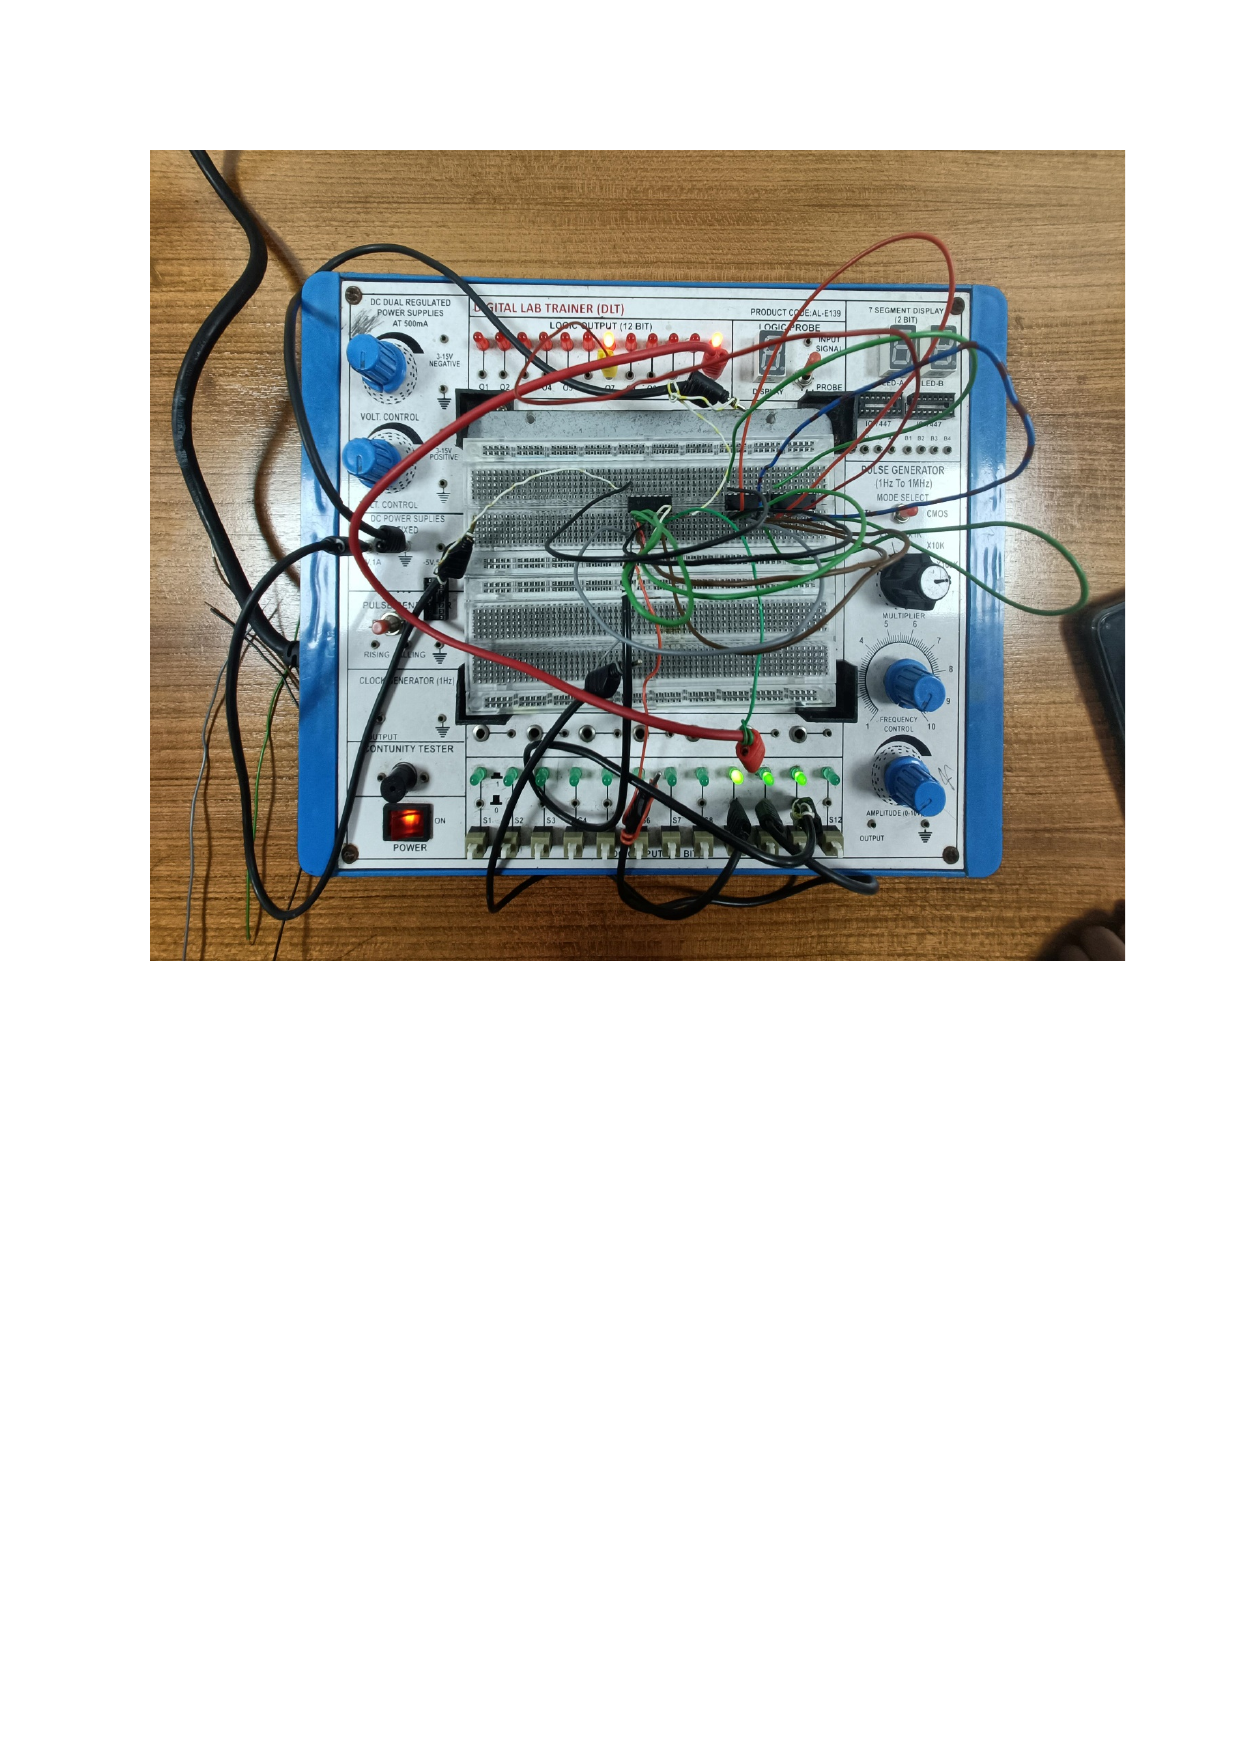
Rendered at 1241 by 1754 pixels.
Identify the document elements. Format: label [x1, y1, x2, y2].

picture [150, 150, 1125, 961]
